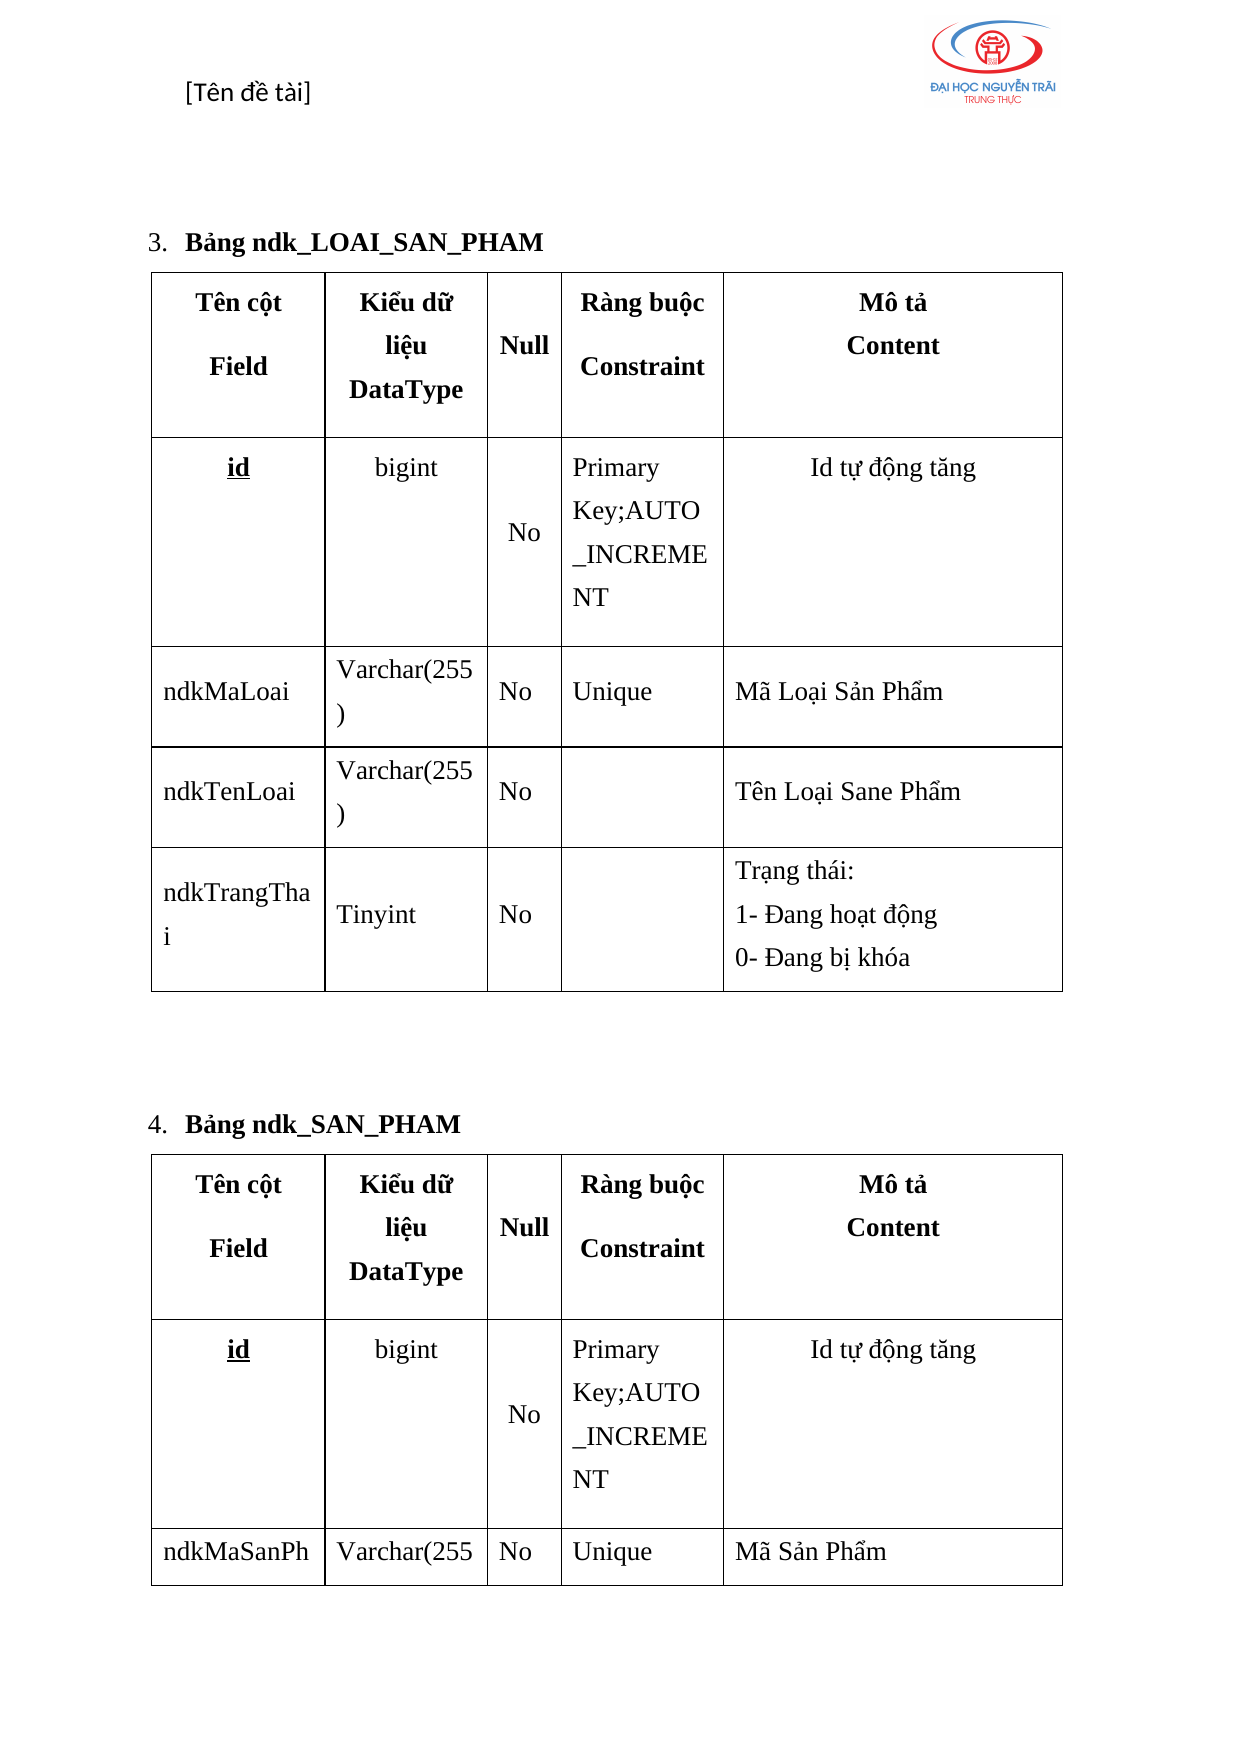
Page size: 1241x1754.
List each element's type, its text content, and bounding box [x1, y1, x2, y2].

table_cell No [488, 748, 561, 847]
table_cell bigint [326, 1320, 487, 1528]
picture [923, 15, 1062, 108]
table_header Tên cột Field [152, 273, 324, 437]
table_cell id [152, 1320, 324, 1528]
table_header Tên cột Field [152, 1155, 324, 1319]
table_header Kiểu dữ liệu DataType [326, 273, 487, 437]
table_cell id [152, 438, 324, 646]
table_cell Trạng thái: 1- Đang hoạt động 0- Đang bị khóa [724, 848, 1062, 991]
table_cell bigint [326, 438, 487, 646]
table_cell ndkTrangThai [152, 848, 324, 991]
table_cell Unique [562, 1529, 723, 1585]
table_cell No [488, 848, 561, 991]
table_cell [562, 848, 723, 991]
table_cell Mã Sản Phẩm [724, 1529, 1062, 1585]
table_cell Mã Loại Sản Phẩm [724, 647, 1062, 746]
table_cell Unique [562, 647, 723, 746]
table_cell No [488, 438, 561, 646]
table_cell Primary Key;AUTO_INCREMENT [562, 438, 723, 646]
table_cell No [488, 1529, 561, 1585]
table_cell Id tự động tăng [724, 1320, 1062, 1528]
table_cell ndkTenLoai [152, 748, 324, 847]
list Bảng ndk_SAN_PHAM [148, 1108, 1122, 1139]
table_cell Varchar(255) [326, 1529, 487, 1585]
table_header Null [488, 273, 561, 437]
table_cell ndkMaLoai [152, 647, 324, 746]
table_cell No [488, 647, 561, 746]
table_cell Varchar(255) [326, 748, 487, 847]
table_cell No [488, 1320, 561, 1528]
table_cell Id tự động tăng [724, 438, 1062, 646]
list Bảng ndk_LOAI_SAN_PHAM [148, 226, 1122, 257]
table_header Ràng buộc Constraint [562, 1155, 723, 1319]
table_header Kiểu dữ liệu DataType [326, 1155, 487, 1319]
table_cell Primary Key;AUTO_INCREMENT [562, 1320, 723, 1528]
table_cell [562, 748, 723, 847]
table_cell Varchar(255) [326, 647, 487, 746]
table_header Mô tả Content [724, 273, 1062, 437]
table_header Null [488, 1155, 561, 1319]
table_cell Tinyint [326, 848, 487, 991]
table_header Mô tả Content [724, 1155, 1062, 1319]
table_cell Tên Loại Sane Phẩm [724, 748, 1062, 847]
table_cell ndkMaSanPham [152, 1529, 324, 1585]
table_header Ràng buộc Constraint [562, 273, 723, 437]
